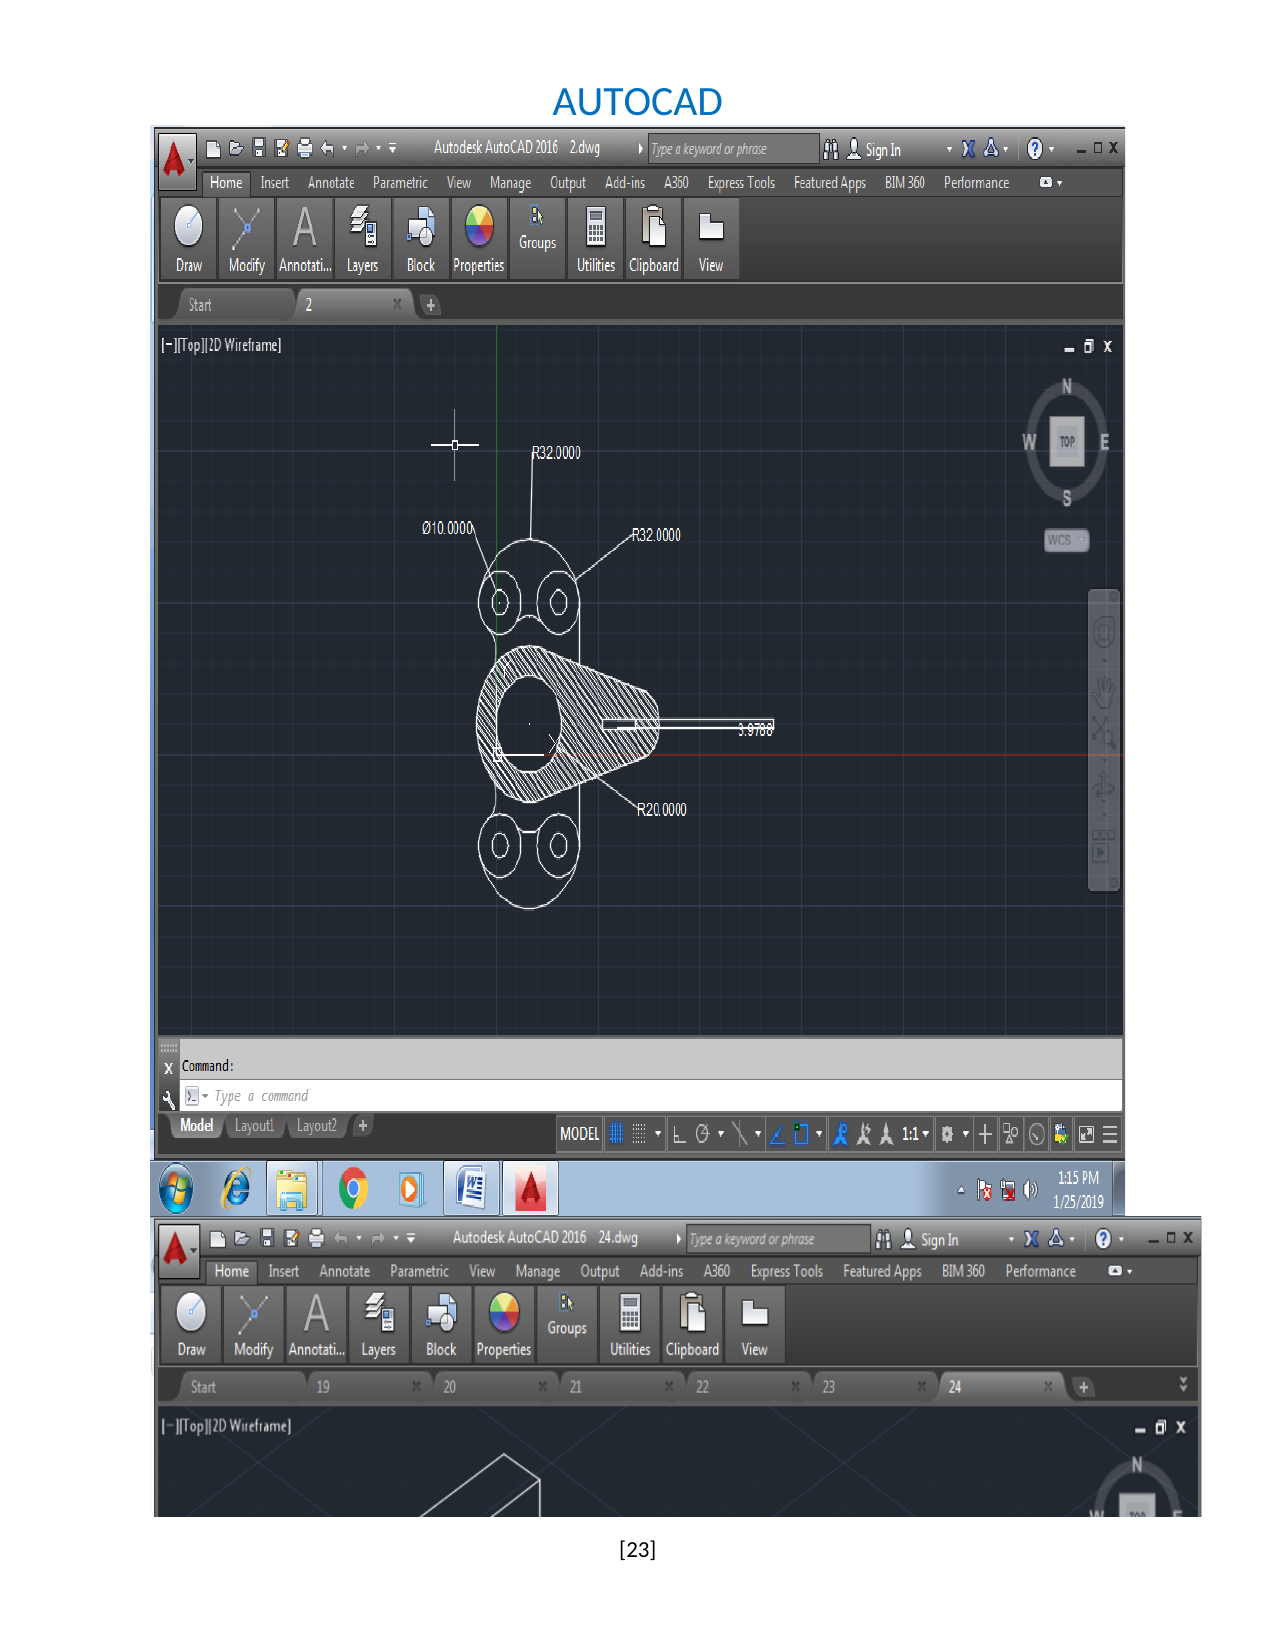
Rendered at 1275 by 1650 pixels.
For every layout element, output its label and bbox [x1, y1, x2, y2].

picture [150, 125, 1202, 1517]
